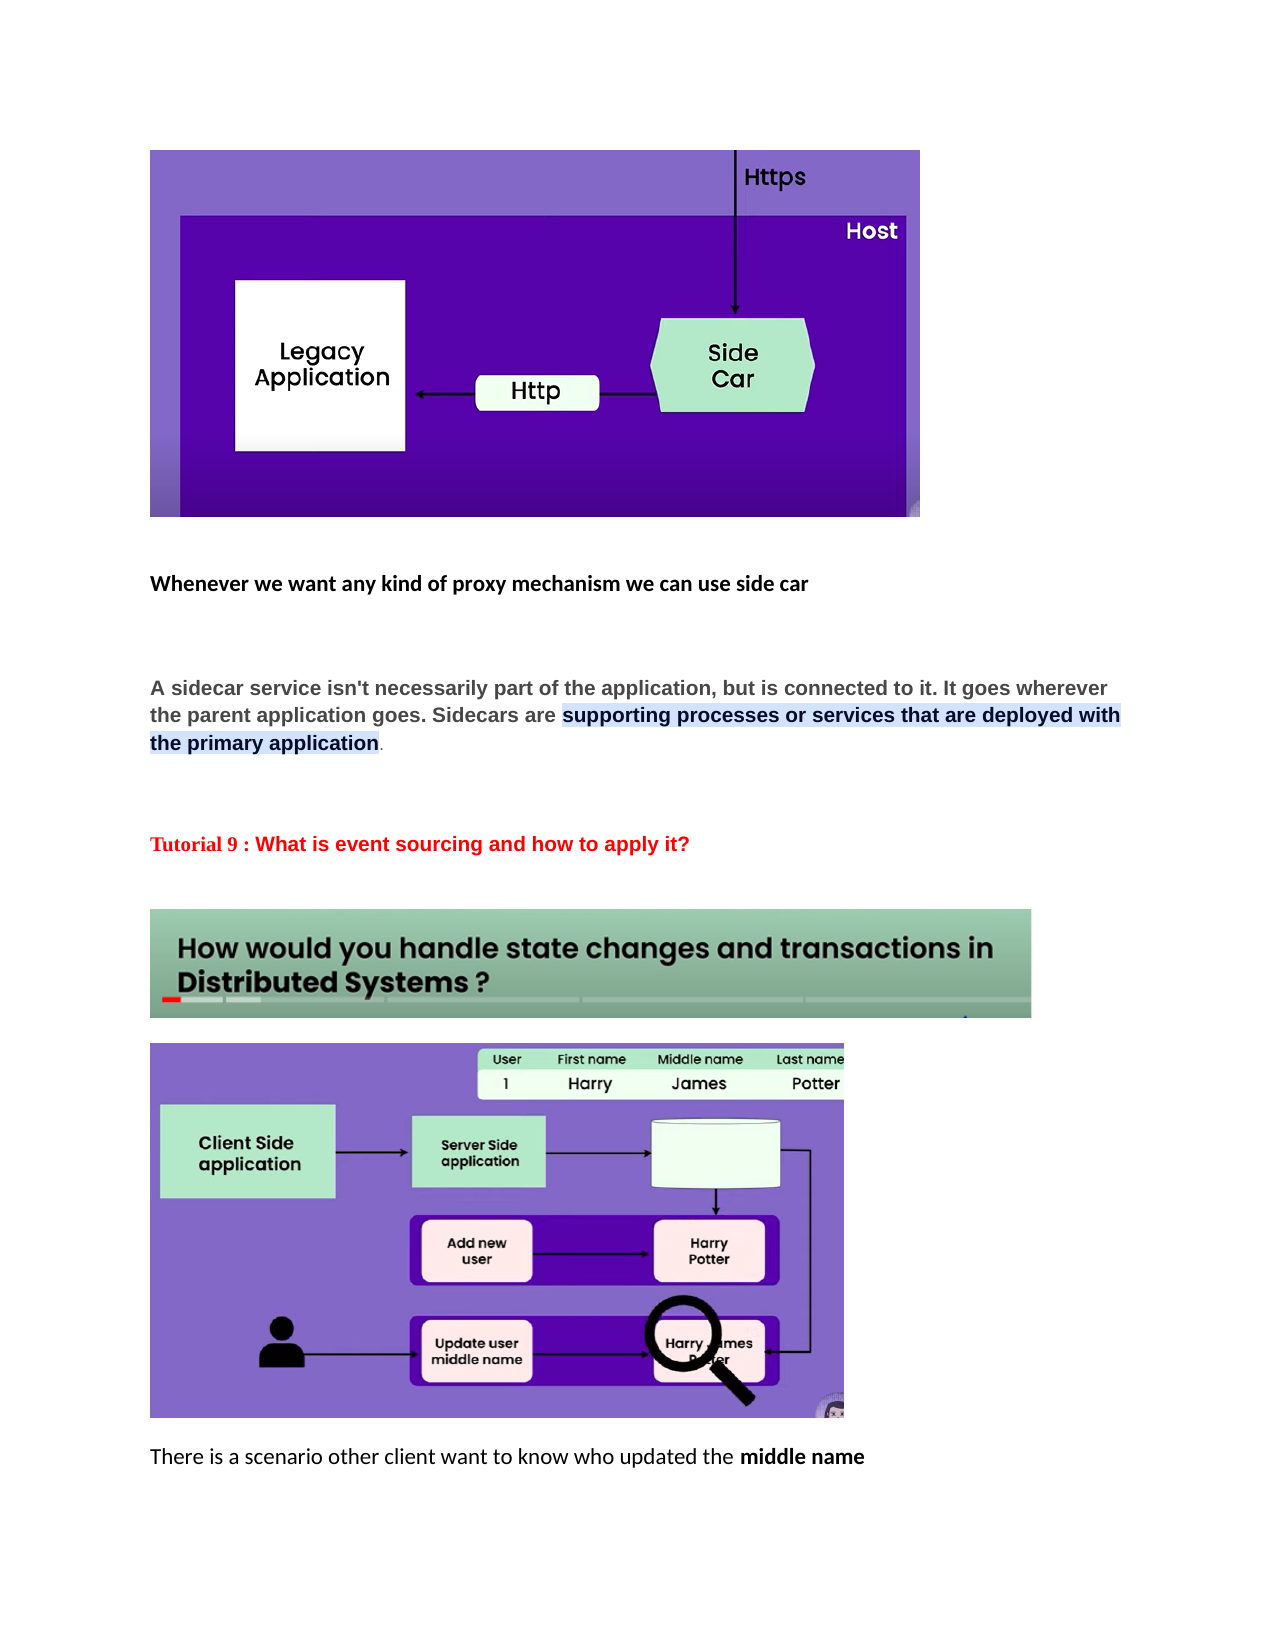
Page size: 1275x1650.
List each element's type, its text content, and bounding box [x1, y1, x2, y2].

picture [150, 1043, 844, 1418]
subtitle Tutorial 9 : What is event sourcing and how to apply it? [150, 832, 1125, 856]
picture [150, 150, 920, 517]
picture [150, 909, 1032, 1018]
text There is a scenario other client want to know who updated the middle name [150, 1442, 1125, 1470]
text A sidecar service isn't necessarily part of the application, but is connected to it. It goes wherever the parent application goes. Sidecars are supporting processes or services that are deployed with the primary application. [150, 676, 1125, 754]
text Whenever we want any kind of proxy mechanism we can use side car [150, 569, 1125, 597]
